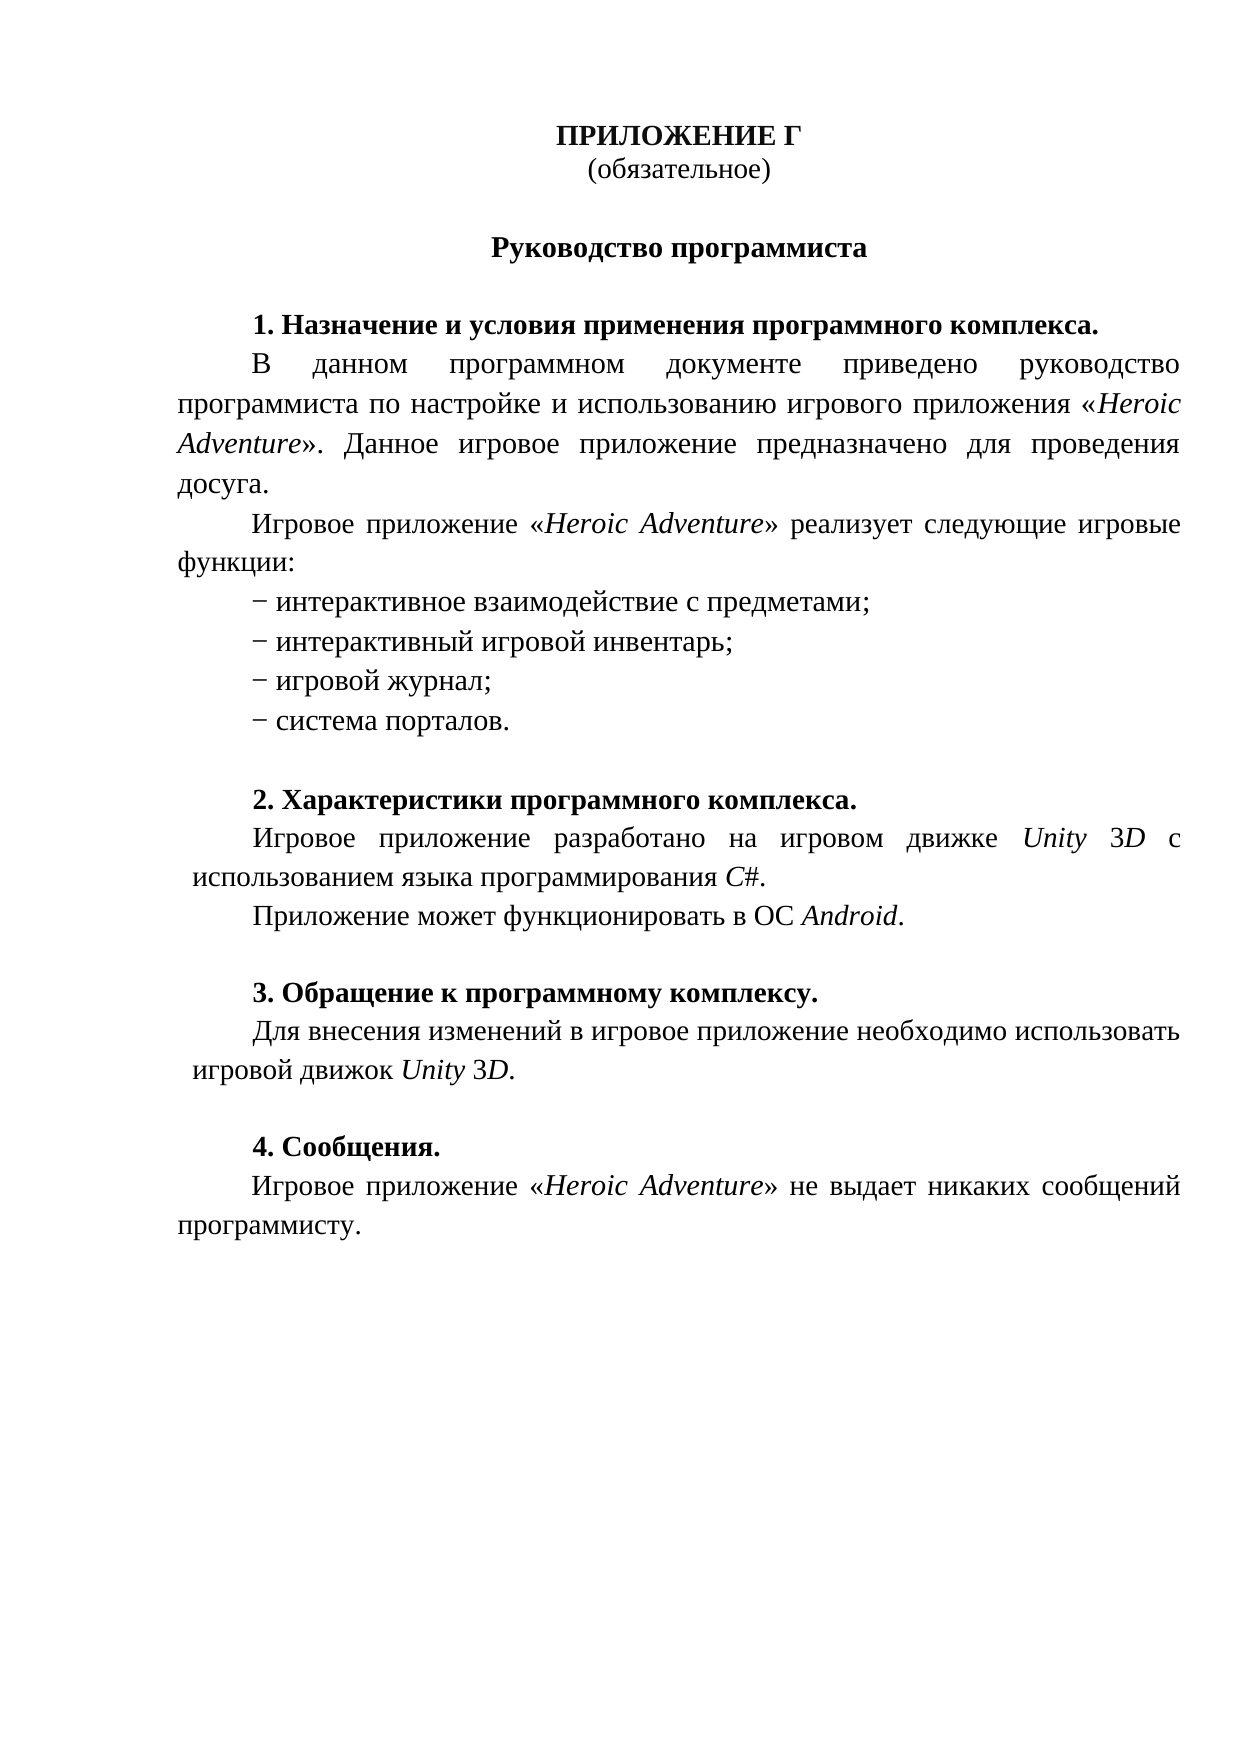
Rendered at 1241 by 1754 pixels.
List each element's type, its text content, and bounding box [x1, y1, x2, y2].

text 1. Назначение и условия применения программного комплекса. [192, 307, 1181, 341]
text В данном программном документе приведено руководство программиста по настройке и использованию игрового приложения «Heroic Adventure». Данное игровое приложение предназначено для проведения досуга. [177, 346, 1181, 500]
list интерактивное взаимодействие с предметами; [177, 583, 1181, 618]
text 3. Обращение к программному комплексу. [192, 975, 1181, 1008]
text Руководство программиста [177, 229, 1181, 263]
list система порталов. [177, 702, 1181, 737]
text Игровое приложение разработано на игровом движке Unity 3D с использованием языка программирования C#. [192, 821, 1181, 893]
text Игровое приложение «Heroic Adventure» реализует следующие игровые функции: [177, 505, 1181, 578]
text 2. Характеристики программного комплекса. [192, 782, 1181, 816]
text 4. Сообщения. [192, 1129, 1181, 1162]
text Игровое приложение «Heroic Adventure» не выдает никаких сообщений программисту. [177, 1167, 1181, 1241]
text Для внесения изменений в игровое приложение необходимо использовать игровой движок Unity 3D. [192, 1013, 1181, 1085]
subtitle ПРИЛОЖЕНИЕ Г [177, 118, 1181, 152]
list игровой журнал; [177, 663, 1181, 697]
text (обязательное) [177, 152, 1181, 185]
text Приложение может функционировать в ОС Android. [192, 898, 1181, 931]
list интерактивный игровой инвентарь; [177, 623, 1181, 657]
